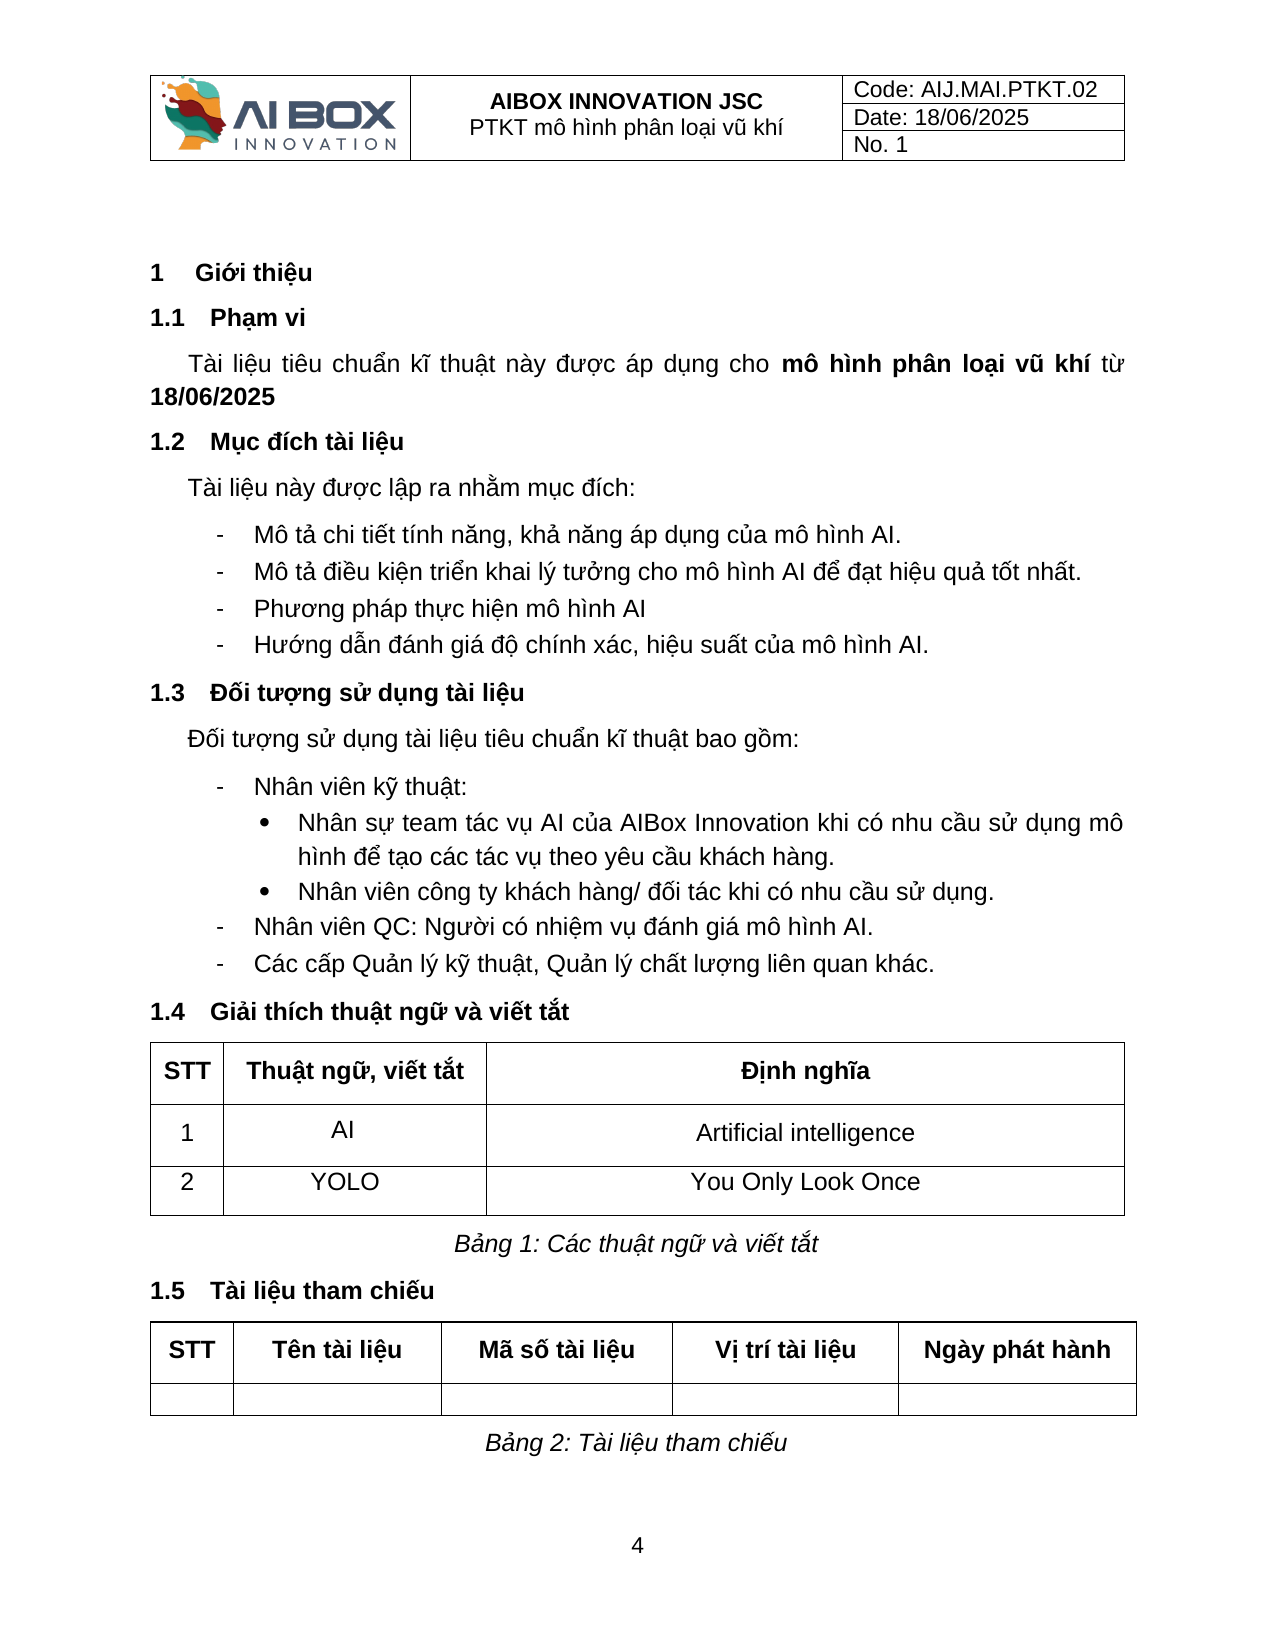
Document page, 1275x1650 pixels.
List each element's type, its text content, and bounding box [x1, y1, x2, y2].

table_cell YOLO [224, 1167, 486, 1215]
list Nhân viên công ty khách hàng/ đối tác khi có nhu cầu sử dụng. [260, 877, 1125, 905]
list Mô tả chi tiết tính năng, khả năng áp dụng của mô hình AI. [216, 520, 1125, 550]
table_cell [899, 1384, 1136, 1414]
list Các cấp Quản lý kỹ thuật, Quản lý chất lượng liên quan khác. [216, 948, 1125, 978]
list Hướng dẫn đánh giá độ chính xác, hiệu suất của mô hình AI. [216, 629, 1125, 660]
table_header Mã số tài liệu [442, 1323, 672, 1383]
table_cell Artificial intelligence [487, 1105, 1124, 1166]
list Phương pháp thực hiện mô hình AI [216, 593, 1125, 623]
table_cell AI [224, 1105, 486, 1166]
table_header Tên tài liệu [234, 1323, 441, 1383]
table_header Thuật ngữ, viết tắt [224, 1043, 486, 1104]
table_cell 2 [151, 1167, 223, 1215]
table_header Ngày phát hành [899, 1323, 1136, 1383]
list Nhân viên QC: Người có nhiệm vụ đánh giá mô hình AI. [216, 911, 1125, 942]
text Đối tượng sử dụng tài liệu tiêu chuẩn kĩ thuật bao gồm: [150, 724, 1125, 753]
table_cell [673, 1384, 898, 1414]
subtitle Đối tượng sử dụng tài liệu [150, 678, 1125, 707]
table_header Định nghĩa [487, 1043, 1124, 1104]
table_header STT [151, 1043, 223, 1104]
text Tài liệu tiêu chuẩn kĩ thuật này được áp dụng cho mô hình phân loại vũ khí từ 18/06/2025 [150, 349, 1125, 410]
table_cell You Only Look Once [487, 1167, 1124, 1215]
table_header Vị trí tài liệu [673, 1323, 898, 1383]
text Bảng 2: Tài liệu tham chiếu [150, 1428, 1125, 1457]
text Tài liệu này được lập ra nhằm mục đích: [150, 473, 1125, 501]
subtitle Mục đích tài liệu [150, 427, 1125, 456]
subtitle Phạm vi [150, 303, 1125, 332]
subtitle Giải thích thuật ngữ và viết tắt [150, 997, 1125, 1026]
subtitle Giới thiệu [150, 258, 1125, 286]
table_cell [442, 1384, 672, 1414]
table_cell [151, 1384, 233, 1414]
table_cell 1 [151, 1105, 223, 1166]
subtitle Tài liệu tham chiếu [150, 1276, 1125, 1305]
list Nhân viên kỹ thuật: [216, 771, 1125, 801]
list Nhân sự team tác vụ AI của AIBox Innovation khi có nhu cầu sử dụng mô hình để tạo các tác vụ theo yêu cầu khách hàng. [260, 807, 1125, 871]
picture [161, 75, 403, 160]
list Mô tả điều kiện triển khai lý tưởng cho mô hình AI để đạt hiệu quả tốt nhất. [216, 556, 1125, 587]
text Bảng 1: Các thuật ngữ và viết tắt [150, 1229, 1125, 1258]
table_header STT [151, 1323, 233, 1383]
table_cell [234, 1384, 441, 1414]
